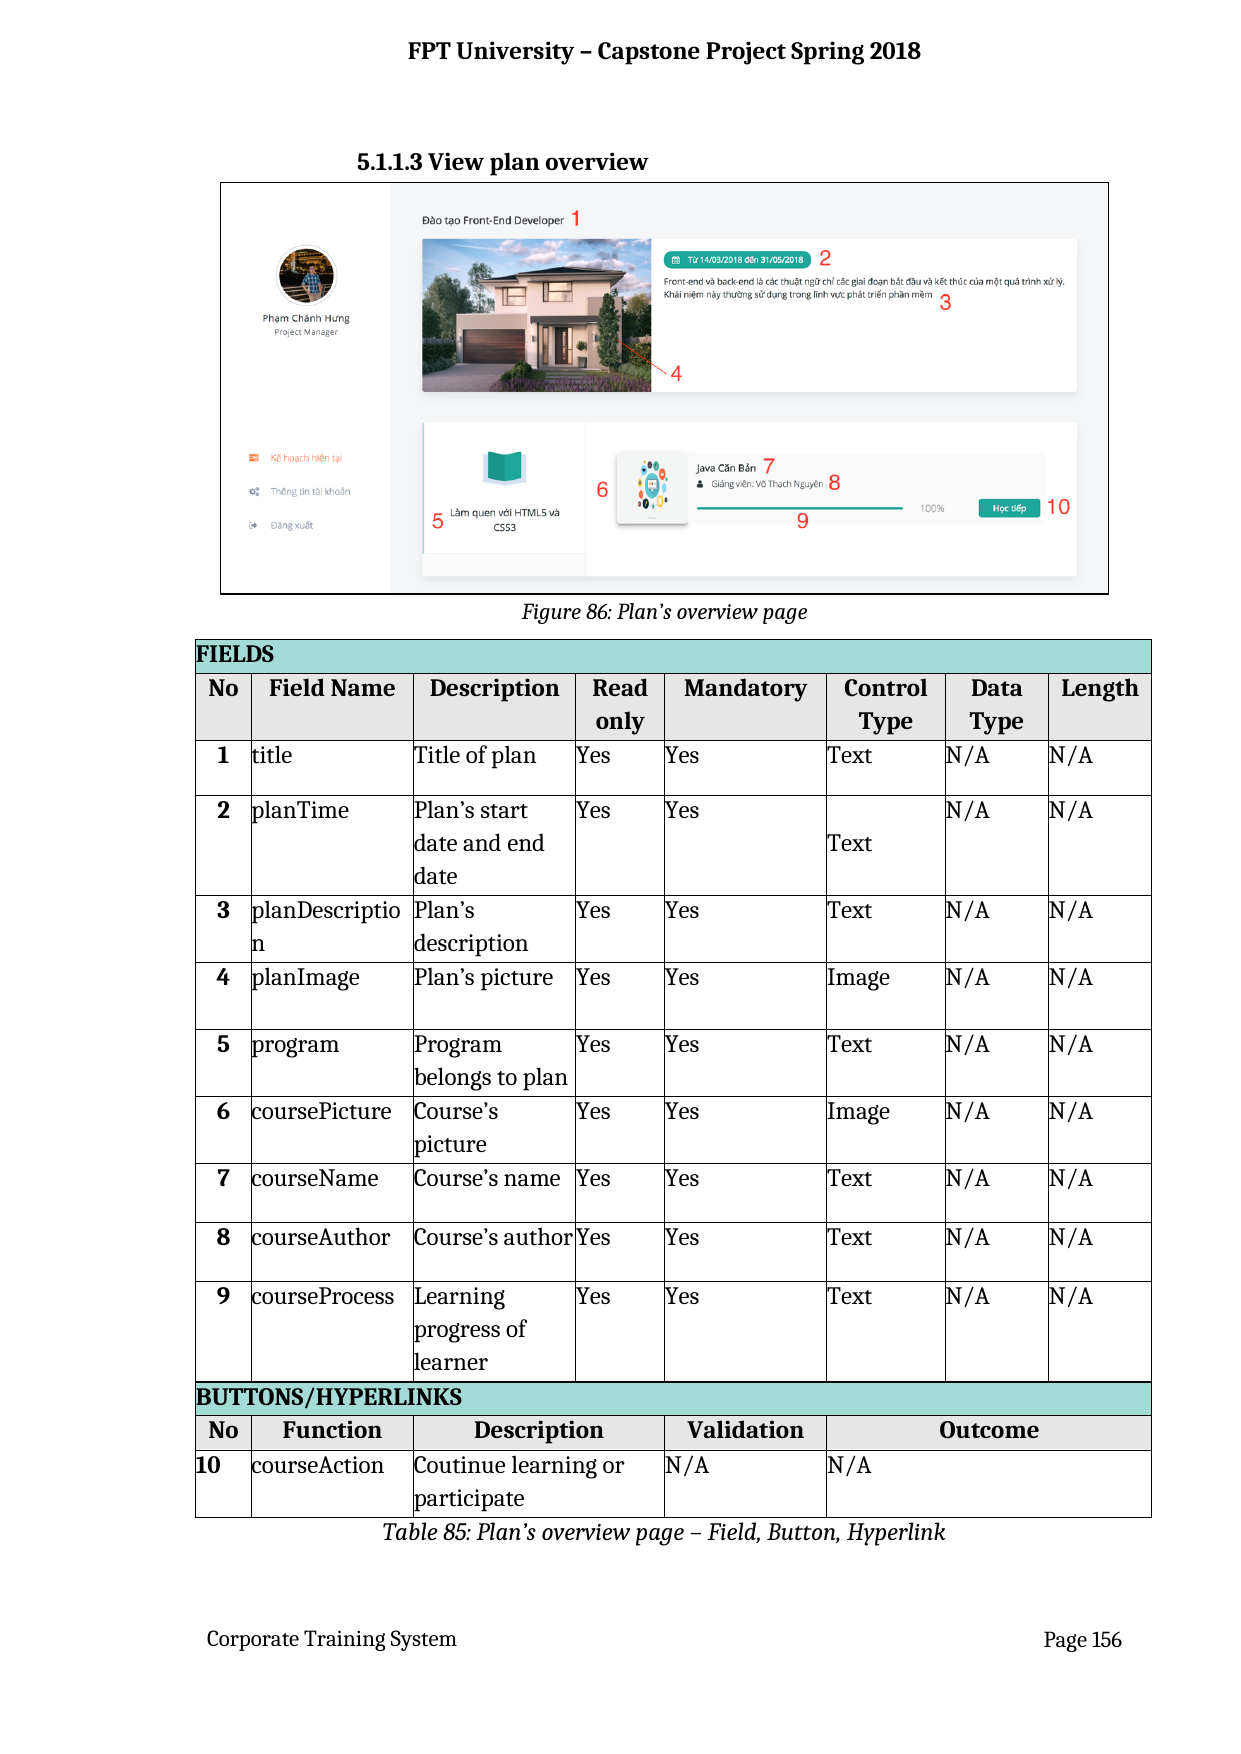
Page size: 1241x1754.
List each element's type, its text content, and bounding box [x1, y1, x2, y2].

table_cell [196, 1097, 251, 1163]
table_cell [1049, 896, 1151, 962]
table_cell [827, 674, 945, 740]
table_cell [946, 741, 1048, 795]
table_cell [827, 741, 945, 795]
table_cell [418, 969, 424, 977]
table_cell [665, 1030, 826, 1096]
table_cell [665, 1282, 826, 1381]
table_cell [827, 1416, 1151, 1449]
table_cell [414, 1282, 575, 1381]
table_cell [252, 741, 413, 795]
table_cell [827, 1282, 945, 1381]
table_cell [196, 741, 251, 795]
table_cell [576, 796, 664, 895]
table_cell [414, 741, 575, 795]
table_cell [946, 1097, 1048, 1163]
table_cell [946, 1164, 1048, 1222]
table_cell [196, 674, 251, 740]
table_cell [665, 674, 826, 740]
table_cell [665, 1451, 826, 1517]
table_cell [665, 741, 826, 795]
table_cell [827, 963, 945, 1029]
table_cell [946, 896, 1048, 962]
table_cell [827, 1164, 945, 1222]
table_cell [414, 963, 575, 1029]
picture [221, 183, 1108, 593]
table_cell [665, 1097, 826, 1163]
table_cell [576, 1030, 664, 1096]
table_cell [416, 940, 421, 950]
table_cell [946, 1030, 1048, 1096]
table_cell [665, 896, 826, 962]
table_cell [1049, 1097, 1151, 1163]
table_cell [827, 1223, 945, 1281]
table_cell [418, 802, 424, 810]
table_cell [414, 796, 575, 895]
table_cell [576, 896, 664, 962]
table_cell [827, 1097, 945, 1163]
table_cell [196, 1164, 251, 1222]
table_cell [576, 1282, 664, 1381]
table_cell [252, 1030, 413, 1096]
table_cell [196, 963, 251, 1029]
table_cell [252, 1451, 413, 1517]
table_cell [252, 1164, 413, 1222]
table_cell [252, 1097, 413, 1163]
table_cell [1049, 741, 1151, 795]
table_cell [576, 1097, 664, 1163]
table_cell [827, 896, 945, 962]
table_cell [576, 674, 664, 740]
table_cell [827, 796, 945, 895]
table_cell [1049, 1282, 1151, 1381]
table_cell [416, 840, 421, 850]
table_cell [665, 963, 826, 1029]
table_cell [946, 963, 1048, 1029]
subtitle 5.1.1.3 View plan overview [357, 148, 1124, 176]
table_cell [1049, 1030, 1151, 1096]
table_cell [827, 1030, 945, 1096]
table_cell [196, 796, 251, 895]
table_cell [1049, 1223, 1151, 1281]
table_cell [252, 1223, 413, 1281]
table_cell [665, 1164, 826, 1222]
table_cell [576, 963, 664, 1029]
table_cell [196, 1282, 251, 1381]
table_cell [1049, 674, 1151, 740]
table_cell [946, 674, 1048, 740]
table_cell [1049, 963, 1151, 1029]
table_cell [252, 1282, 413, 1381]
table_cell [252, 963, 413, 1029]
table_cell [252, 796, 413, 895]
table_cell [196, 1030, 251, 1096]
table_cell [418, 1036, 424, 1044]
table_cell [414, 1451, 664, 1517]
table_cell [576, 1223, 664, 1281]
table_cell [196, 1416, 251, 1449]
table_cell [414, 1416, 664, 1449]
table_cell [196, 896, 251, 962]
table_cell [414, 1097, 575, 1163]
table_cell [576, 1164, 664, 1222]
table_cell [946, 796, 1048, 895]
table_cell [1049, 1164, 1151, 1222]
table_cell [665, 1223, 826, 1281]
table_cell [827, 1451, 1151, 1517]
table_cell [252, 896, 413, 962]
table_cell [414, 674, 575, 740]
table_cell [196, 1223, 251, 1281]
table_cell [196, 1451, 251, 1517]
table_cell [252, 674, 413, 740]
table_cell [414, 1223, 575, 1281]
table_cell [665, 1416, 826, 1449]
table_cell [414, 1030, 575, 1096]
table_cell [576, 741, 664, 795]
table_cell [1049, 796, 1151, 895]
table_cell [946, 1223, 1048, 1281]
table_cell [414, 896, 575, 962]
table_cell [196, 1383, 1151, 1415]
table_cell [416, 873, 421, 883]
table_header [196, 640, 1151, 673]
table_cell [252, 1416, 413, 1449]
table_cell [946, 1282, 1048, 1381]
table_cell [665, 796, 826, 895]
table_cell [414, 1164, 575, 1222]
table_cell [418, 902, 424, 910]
text Figure 86: Plan’s overview page [207, 599, 1122, 626]
